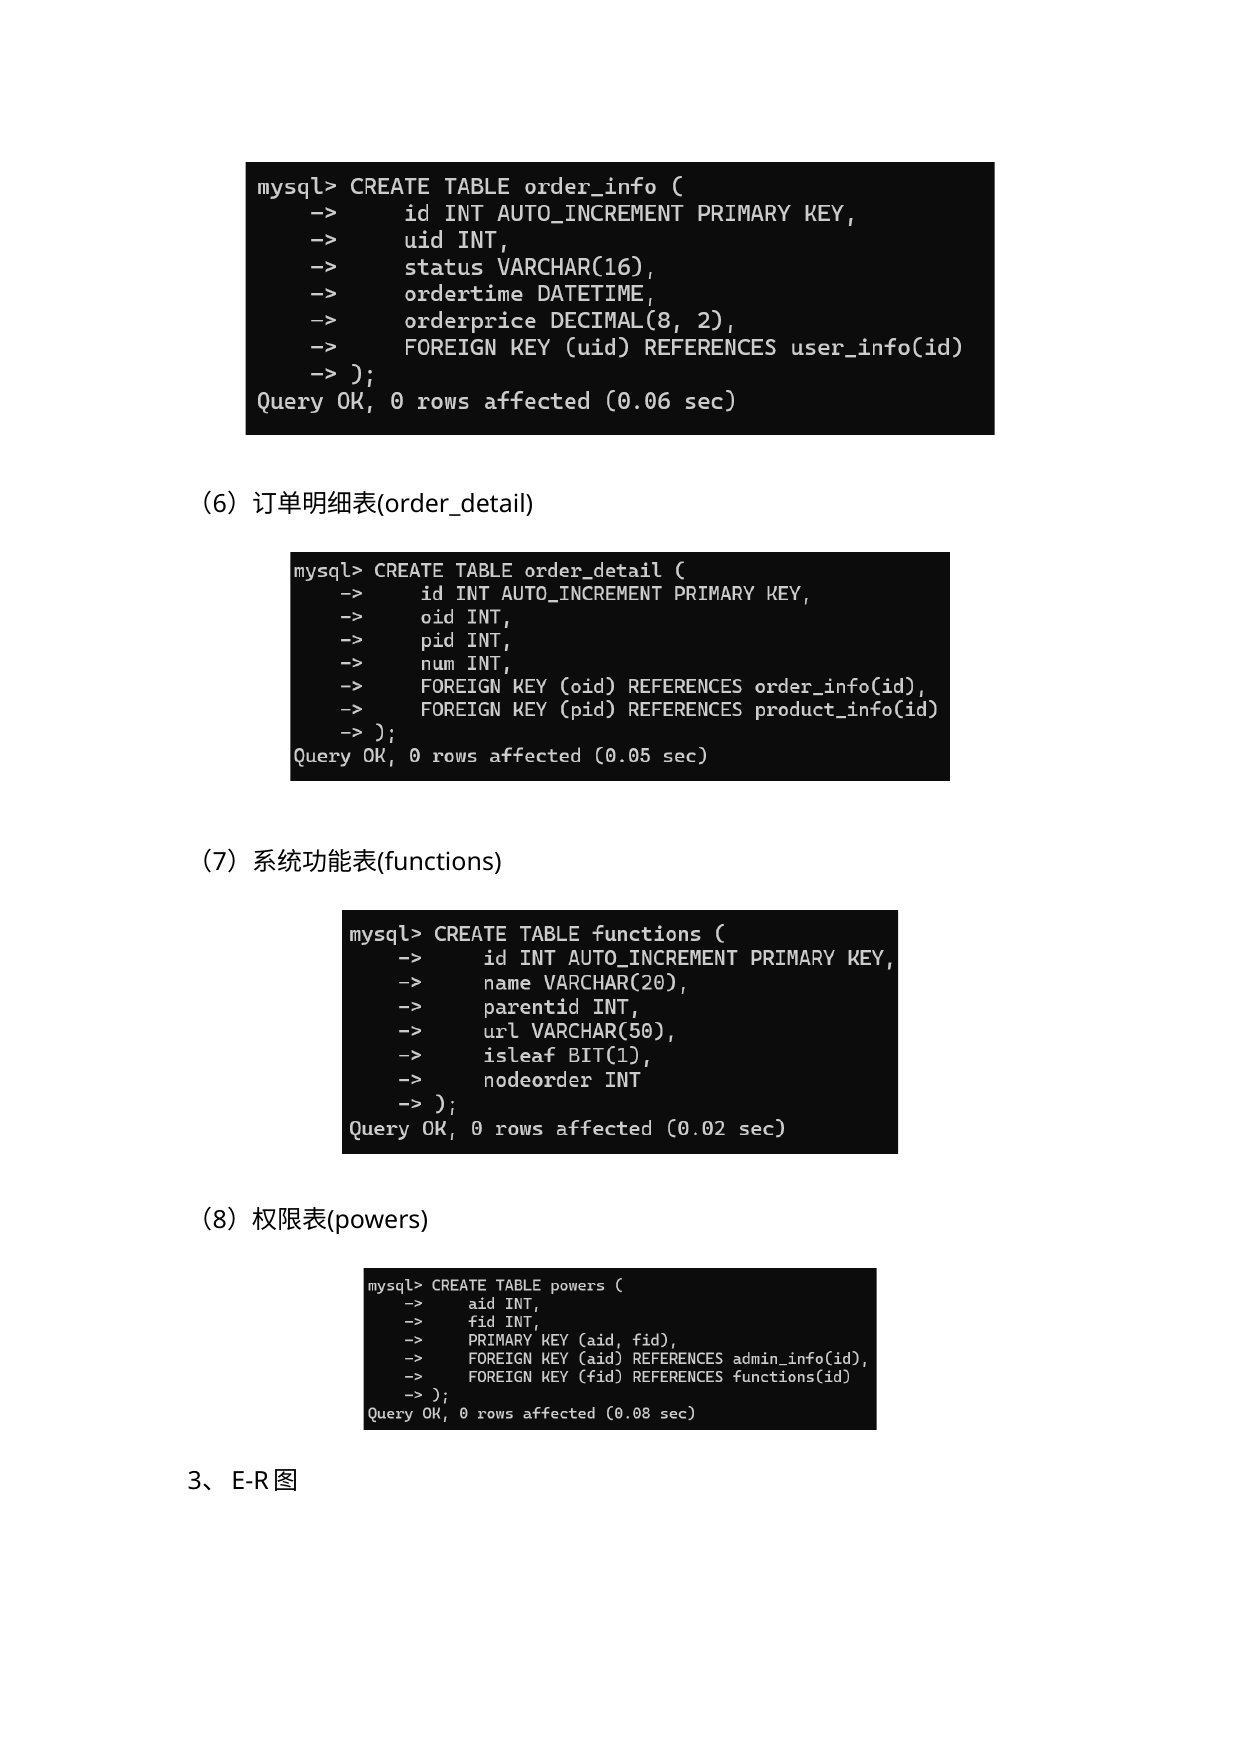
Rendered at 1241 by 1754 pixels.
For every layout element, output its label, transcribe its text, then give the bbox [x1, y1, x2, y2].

text （7）系统功能表(functions) [187, 827, 1053, 892]
list E-R图 [187, 1446, 1053, 1511]
picture [342, 910, 899, 1154]
text （6）订单明细表(order_detail) [187, 469, 1053, 534]
text （8）权限表(powers) [187, 1185, 1053, 1250]
picture [290, 552, 950, 781]
picture [245, 162, 995, 435]
picture [363, 1268, 877, 1430]
